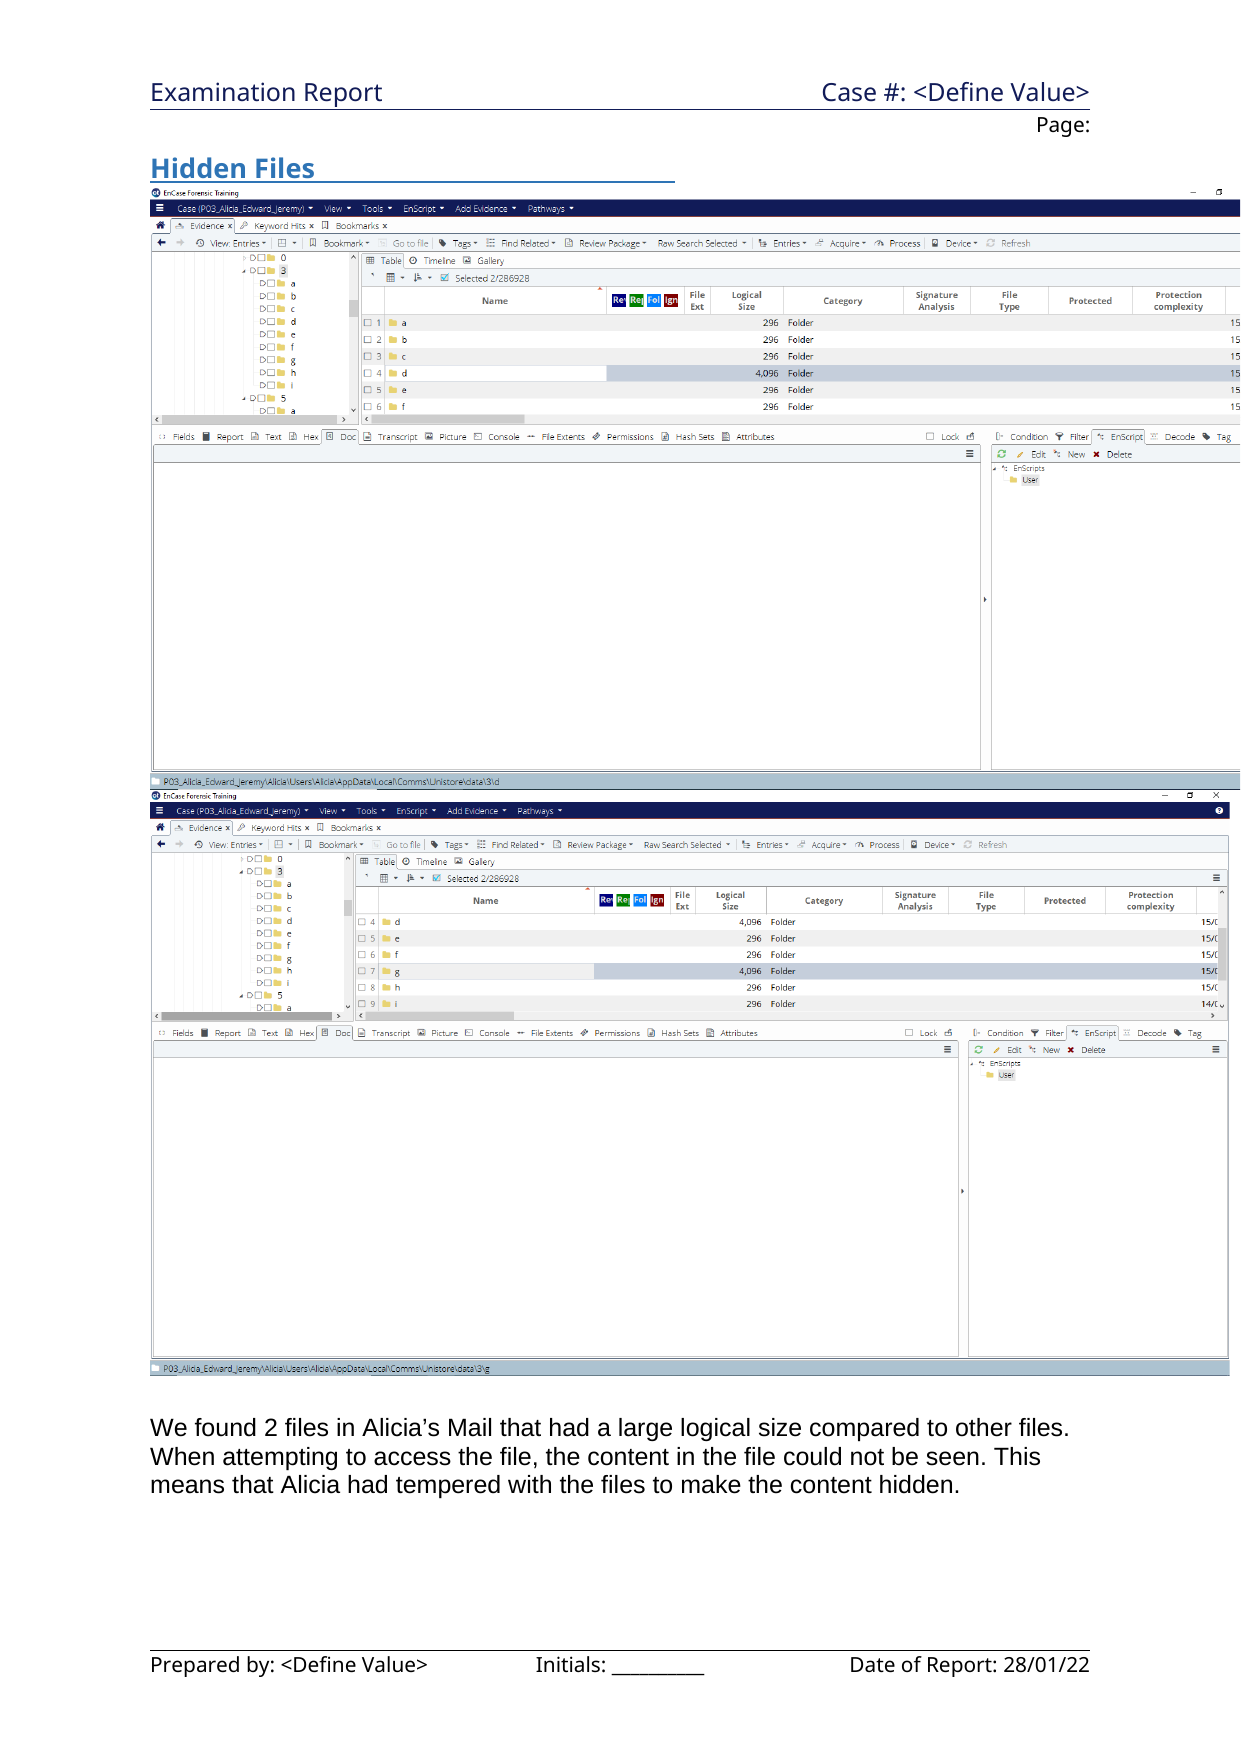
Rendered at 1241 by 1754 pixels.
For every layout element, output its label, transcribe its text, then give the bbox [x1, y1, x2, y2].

text We found 2 files in Alicia’s Mail that had a large logical size compared to other files. When attempting to access the file, the content in the file could not be seen. This means that Alicia had tempered with the files to make the content hidden. [150, 1413, 1090, 1499]
picture [150, 186, 1241, 1376]
text Hidden Files [150, 150, 1090, 186]
